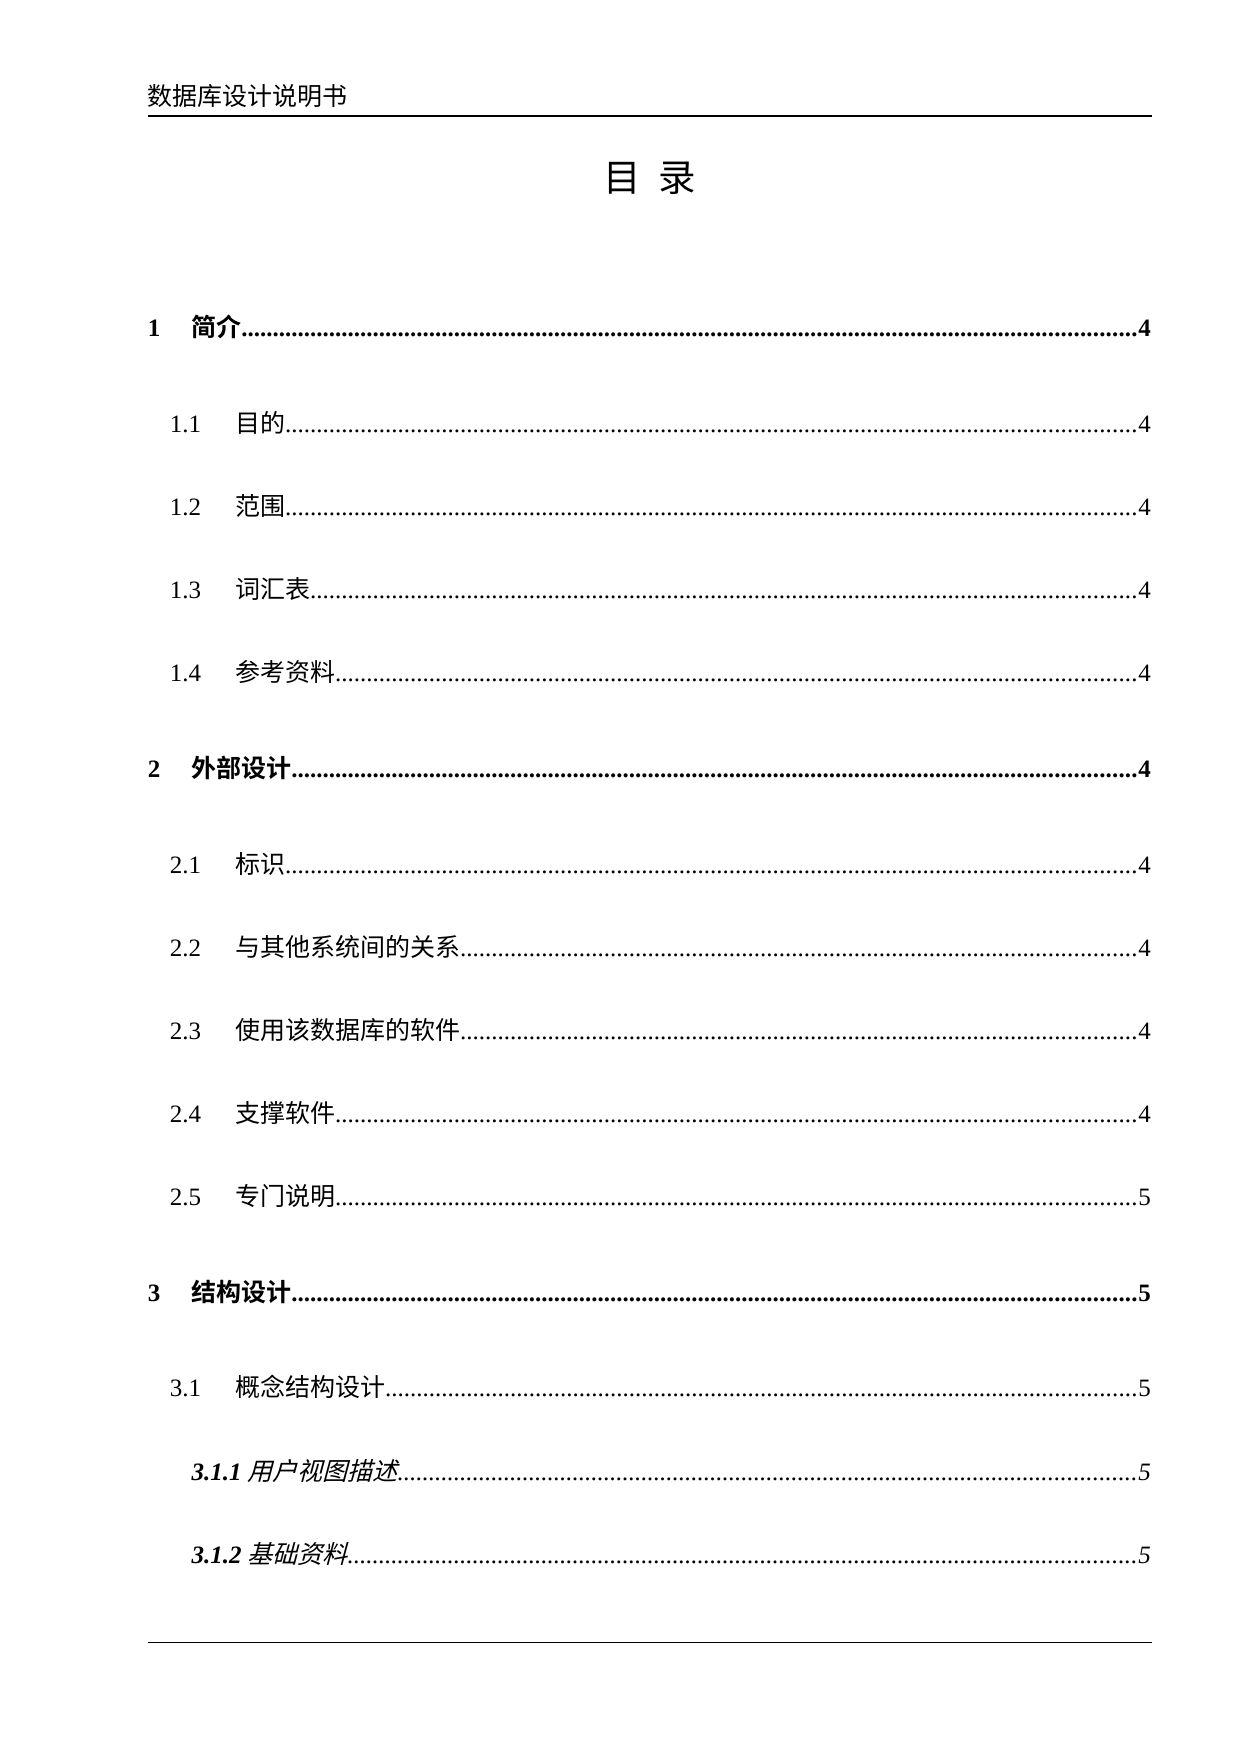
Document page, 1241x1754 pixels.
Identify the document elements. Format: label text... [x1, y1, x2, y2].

text 1.2 范围 4 [169, 472, 1152, 537]
text 3.1.1 用户视图描述 5 [191, 1437, 1152, 1502]
text 1.3 词汇表 4 [169, 555, 1152, 620]
text 2.3 使用该数据库的软件 4 [169, 996, 1152, 1061]
text 1 简介 4 [148, 293, 1152, 358]
text 2.1 标识 4 [169, 830, 1152, 895]
text 3.1 概念结构设计 5 [169, 1353, 1152, 1418]
text 2.2 与其他系统间的关系 4 [169, 913, 1152, 978]
text 2.4 支撑软件 4 [169, 1079, 1152, 1144]
text 1.1 目的 4 [169, 389, 1152, 454]
text 3.1.2 基础资料 5 [191, 1520, 1152, 1585]
text 目 录 [148, 142, 1152, 207]
text 1.4 参考资料 4 [169, 638, 1152, 703]
text 3 结构设计 5 [148, 1258, 1152, 1323]
text 2 外部设计 4 [148, 734, 1152, 799]
text 2.5 专门说明 5 [169, 1162, 1152, 1227]
